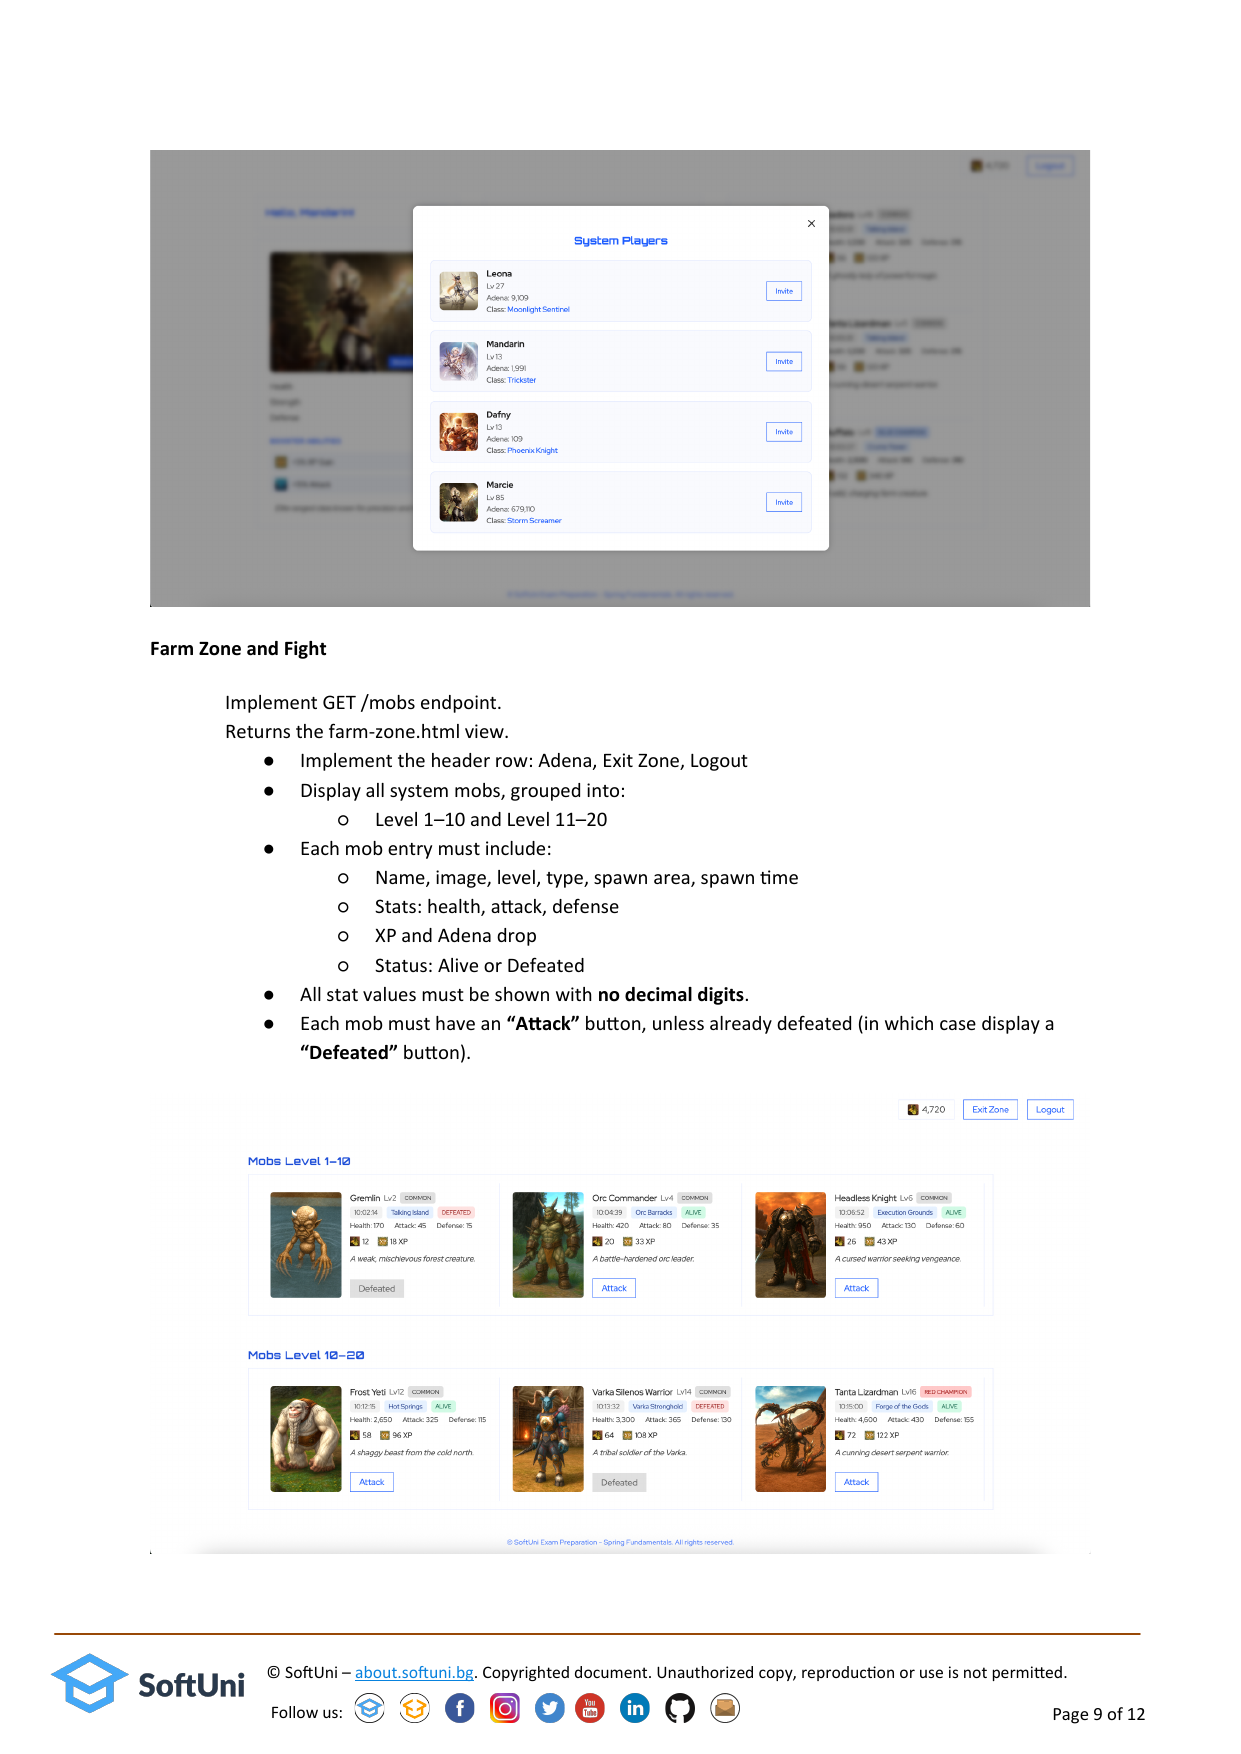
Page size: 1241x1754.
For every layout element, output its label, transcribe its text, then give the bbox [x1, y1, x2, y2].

picture [641, 1693, 650, 1702]
picture [150, 1093, 1091, 1554]
picture [445, 1693, 475, 1723]
picture [400, 1693, 430, 1723]
list Status: Alive or Defeated [337, 952, 1090, 977]
list Implement the header row: Adena, Exit Zone, Logout [262, 748, 1090, 773]
list Level 1–10 and Level 11–20 [337, 806, 1090, 831]
picture [620, 1714, 629, 1723]
list Name, image, level, type, spawn area, spawn time [337, 864, 1090, 890]
list XP and Adena drop [337, 923, 1090, 948]
picture [665, 1693, 695, 1723]
picture [535, 1693, 565, 1723]
list Each mob must have an “Attack” button, unless already defeated (in which case display a “Defeated” button). [262, 1010, 1090, 1065]
picture [575, 1693, 605, 1723]
picture [641, 1714, 650, 1723]
picture [490, 1693, 520, 1723]
list Display all system mobs, grouped into: [262, 777, 1090, 802]
picture [710, 1693, 740, 1723]
list Each mob entry must include: [262, 835, 1090, 861]
list Stats: health, attack, defense [337, 893, 1090, 919]
picture [44, 1647, 250, 1719]
text Implement GET /mobs endpoint. Returns the farm-zone.html view. [225, 689, 1090, 744]
text Farm Zone and Fight [150, 635, 1090, 661]
picture [150, 150, 1091, 607]
picture [620, 1693, 629, 1702]
list All stat values must be shown with no decimal digits. [262, 981, 1090, 1006]
picture [354, 1693, 385, 1723]
picture [634, 1705, 643, 1715]
